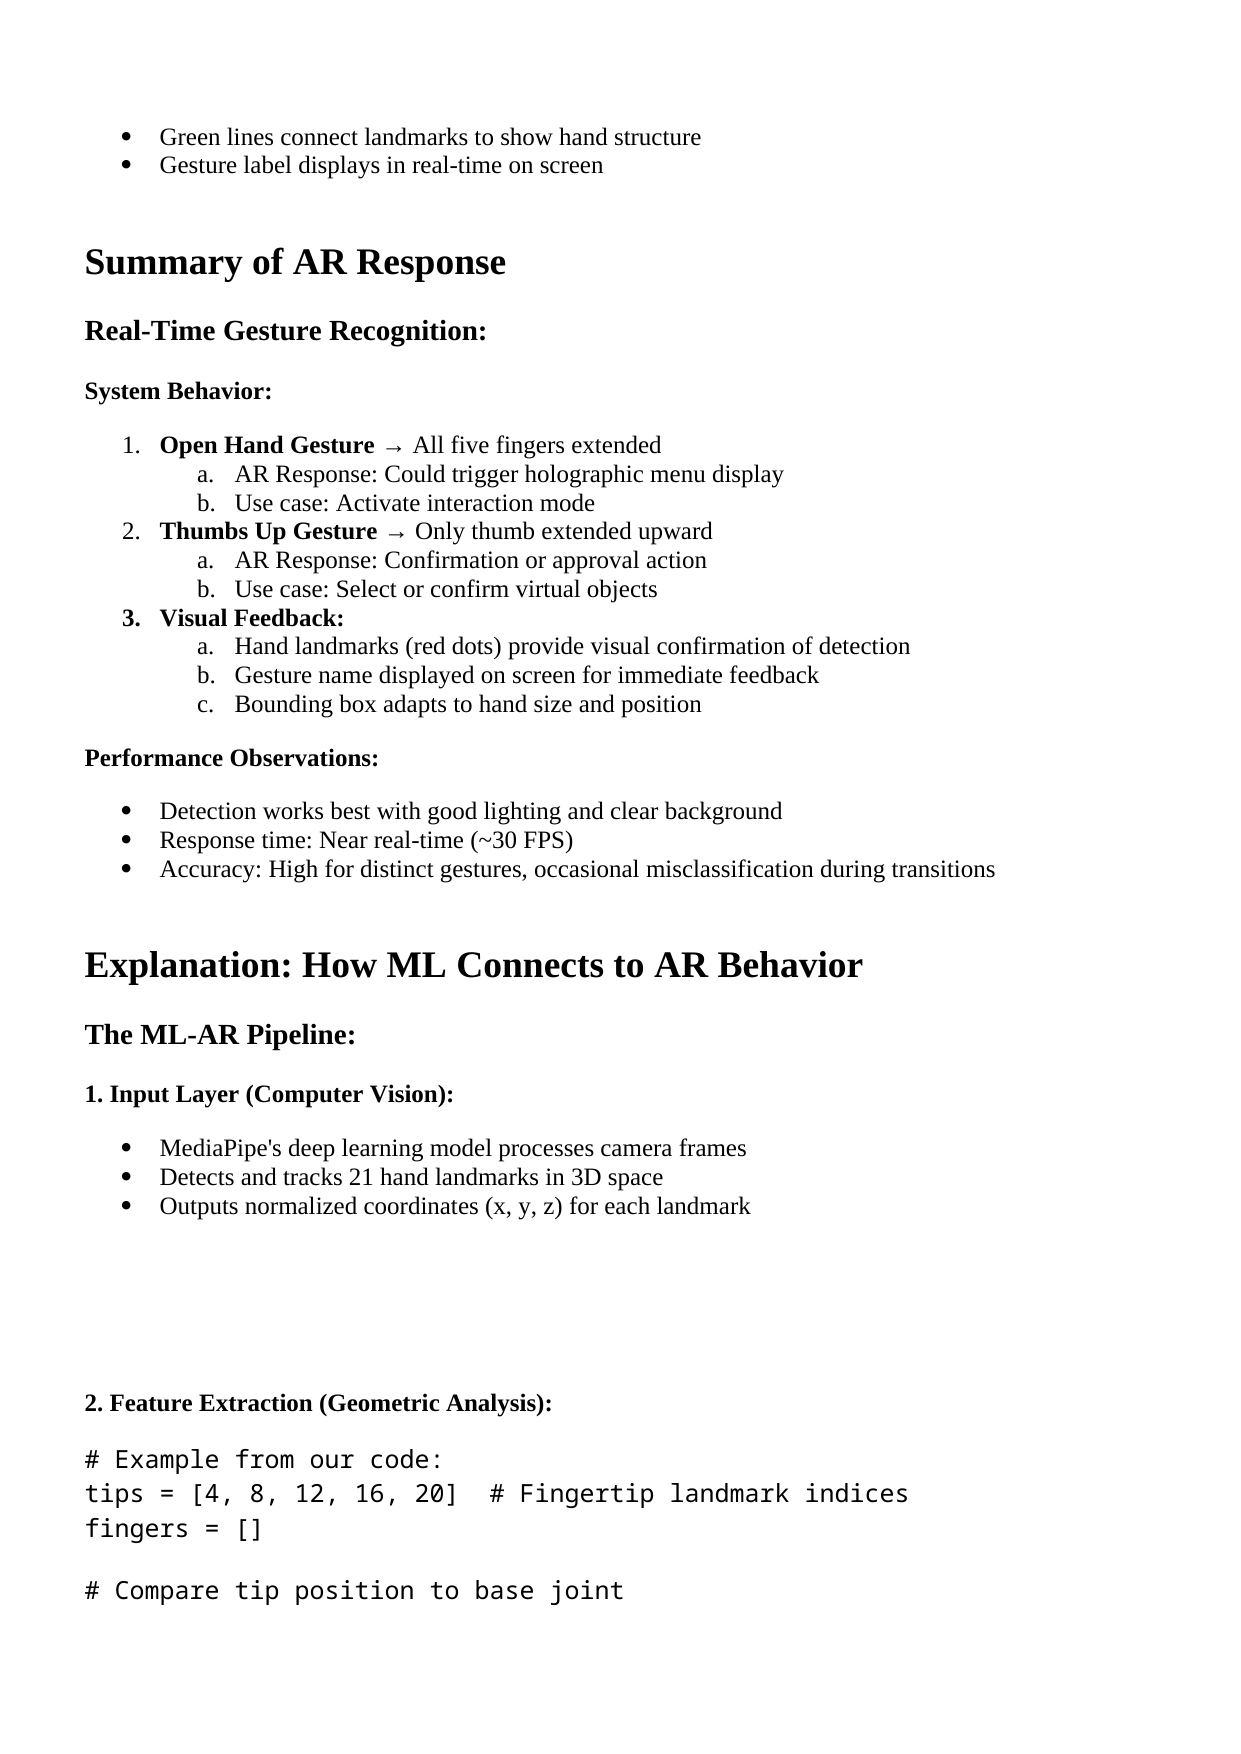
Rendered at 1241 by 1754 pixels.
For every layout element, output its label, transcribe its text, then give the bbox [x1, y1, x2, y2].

list Detection works best with good lighting and clear background [122, 796, 1134, 825]
list Open Hand Gesture → All five fingers extended [122, 430, 1134, 459]
subtitle Summary of AR Response [84, 239, 1134, 282]
list Green lines connect landmarks to show hand structure [122, 122, 1134, 151]
subtitle The ML-AR Pipeline: [84, 1017, 1134, 1050]
list Outputs normalized coordinates (x, y, z) for each landmark [122, 1191, 1134, 1219]
list MediaPipe's deep learning model processes camera frames [122, 1133, 1134, 1162]
list Gesture label displays in real-time on screen [122, 151, 1134, 179]
list Bounding box adapts to hand size and position [197, 689, 1134, 718]
list Accuracy: High for distinct gestures, occasional misclassification during transitions [122, 854, 1134, 883]
text System Behavior: [84, 376, 1134, 405]
list Use case: Activate interaction mode [197, 488, 1134, 516]
text 2. Feature Extraction (Geometric Analysis): [84, 1388, 1134, 1417]
list Hand landmarks (red dots) provide visual confirmation of detection [197, 631, 1134, 660]
list Response time: Near real-time (~30 FPS) [122, 825, 1134, 854]
text Performance Observations: [84, 743, 1134, 771]
list AR Response: Could trigger holographic menu display [197, 459, 1134, 488]
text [84, 1442, 1134, 1607]
subtitle Real-Time Gesture Recognition: [84, 313, 1134, 347]
text 1. Input Layer (Computer Vision): [84, 1079, 1134, 1108]
list Thumbs Up Gesture → Only thumb extended upward [122, 516, 1134, 545]
list Detects and tracks 21 hand landmarks in 3D space [122, 1162, 1134, 1191]
list Use case: Select or confirm virtual objects [197, 574, 1134, 603]
subtitle Explanation: How ML Connects to AR Behavior [84, 942, 1134, 986]
list Gesture name displayed on screen for immediate feedback [197, 660, 1134, 689]
list AR Response: Confirmation or approval action [197, 545, 1134, 574]
list Visual Feedback: [122, 603, 1134, 631]
